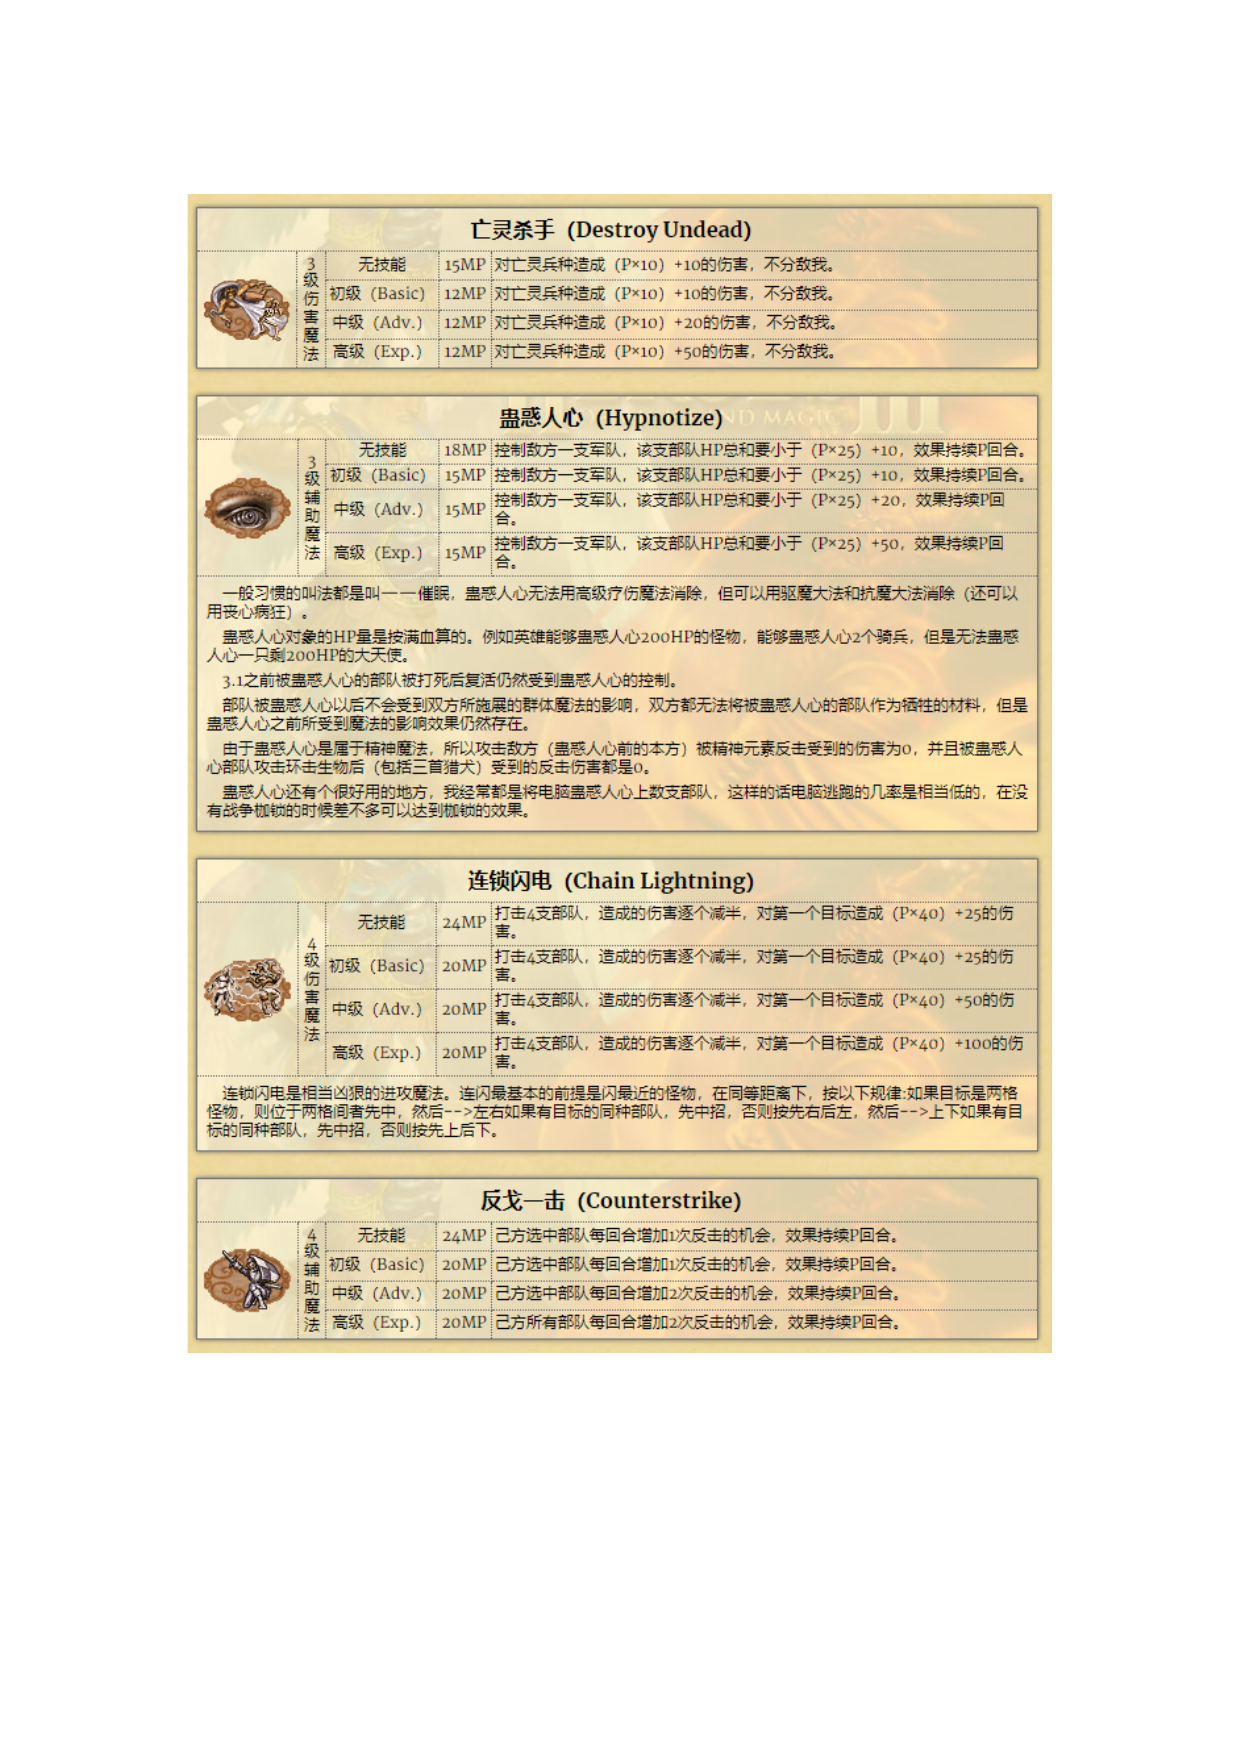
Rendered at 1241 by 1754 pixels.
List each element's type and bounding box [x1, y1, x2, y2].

picture [187, 194, 1053, 1353]
